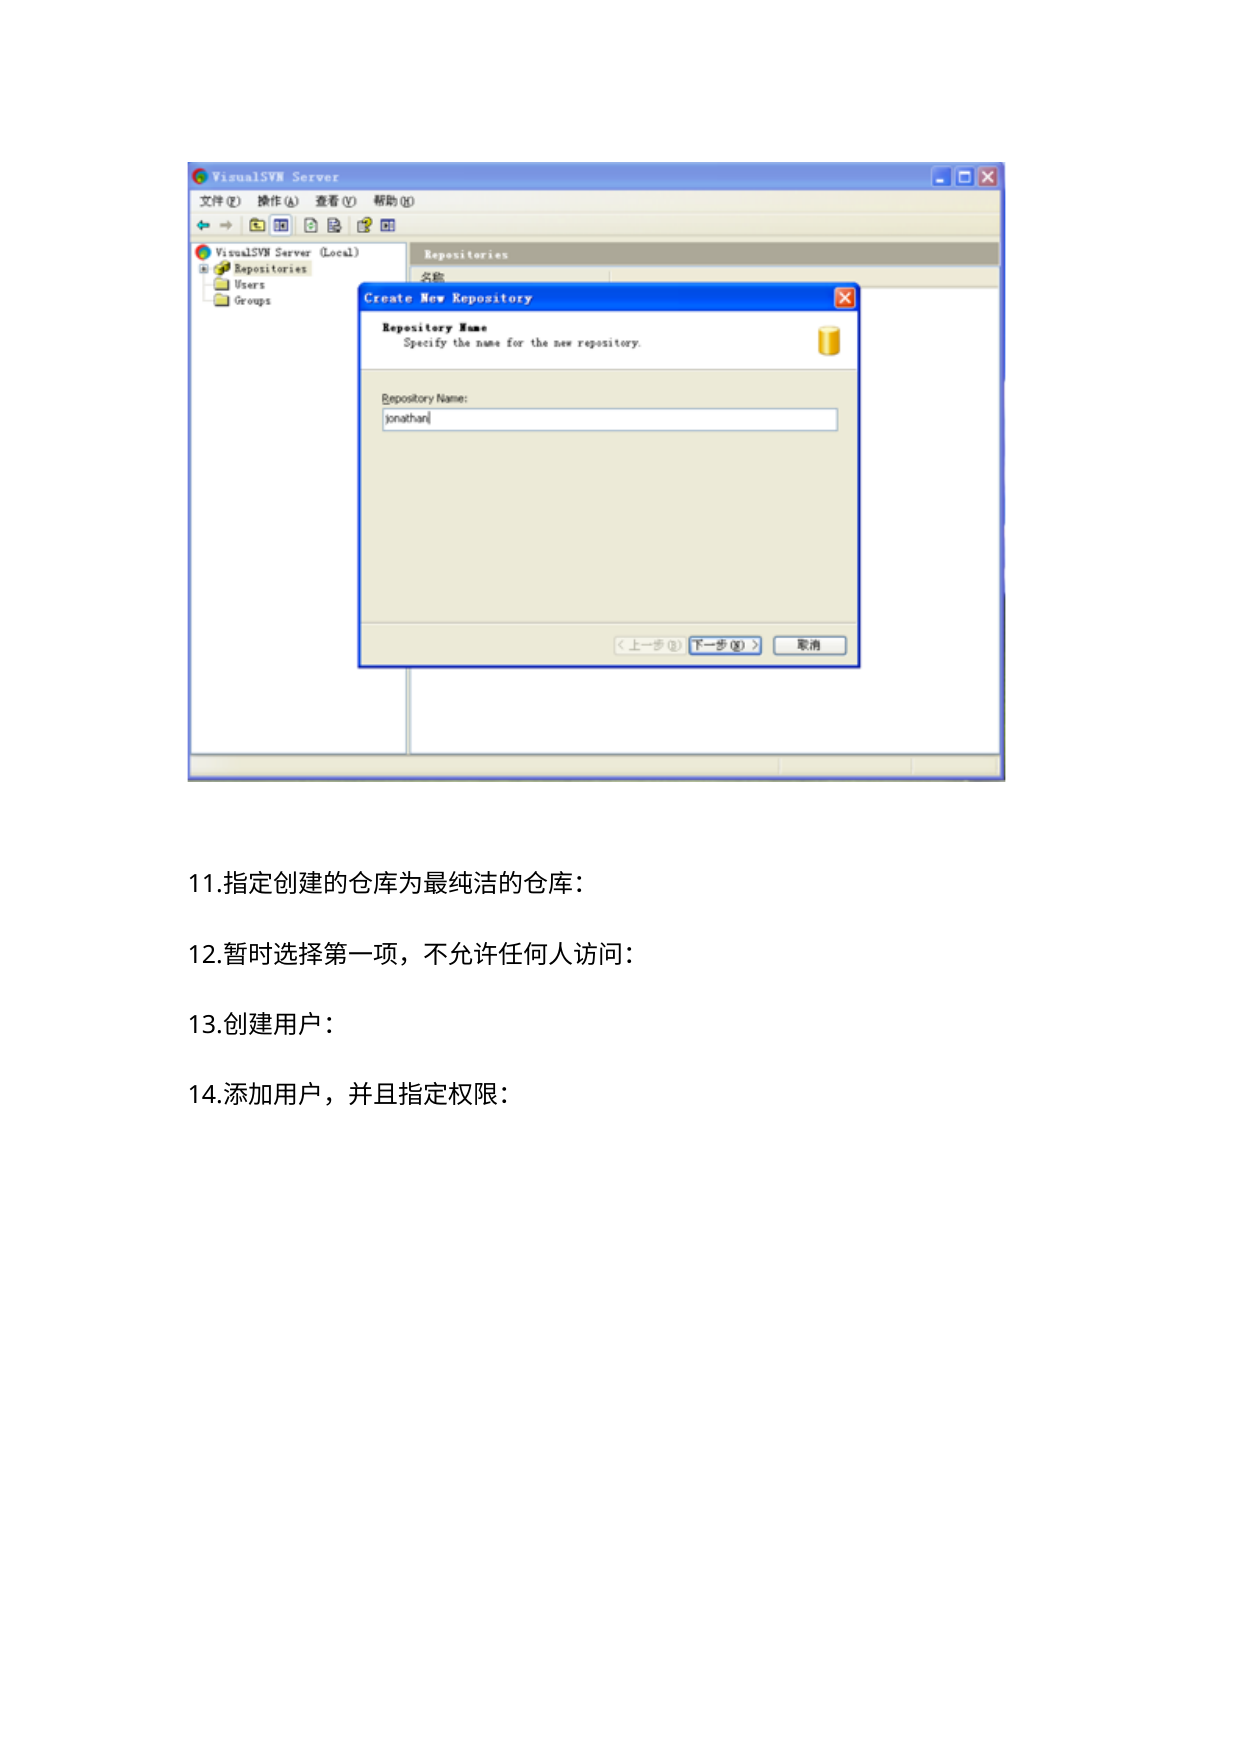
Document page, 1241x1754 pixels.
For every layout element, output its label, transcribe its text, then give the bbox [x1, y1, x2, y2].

text 11.指定创建的仓库为最纯洁的仓库： [187, 849, 1053, 914]
text 13.创建用户： [187, 990, 1053, 1055]
picture [187, 162, 1006, 782]
text 12.暂时选择第一项，不允许任何人访问： [187, 920, 1053, 985]
text 14.添加用户，并且指定权限： [187, 1060, 1053, 1125]
